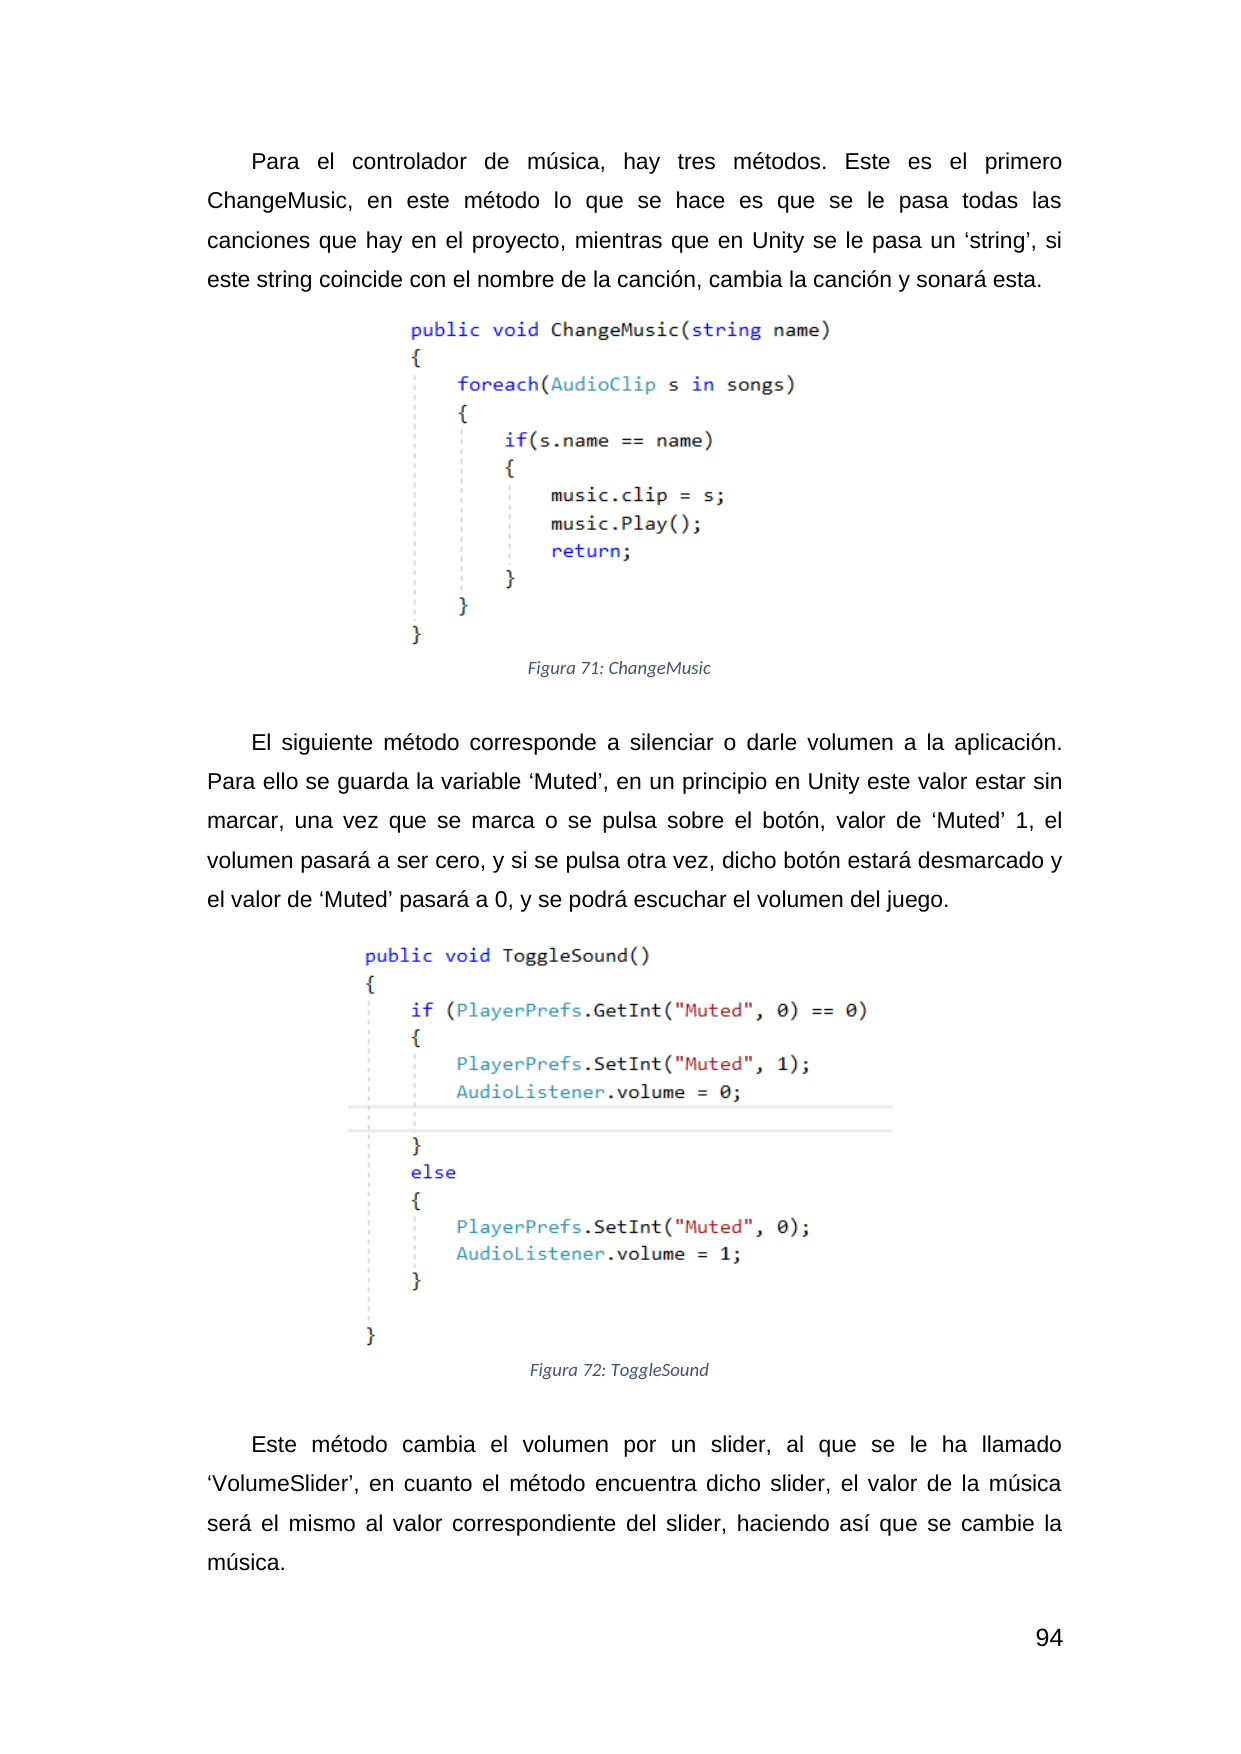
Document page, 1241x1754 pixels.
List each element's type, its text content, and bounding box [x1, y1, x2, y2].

picture [395, 305, 845, 656]
text El siguiente método corresponde a silenciar o darle volumen a la aplicación. Para ello se guarda la variable ‘Muted’, en un principio en Unity este valor estar sin marcar, una vez que se marca o se pulsa sobre el botón, valor de ‘Muted’ 1, el volumen pasará a ser cero, y si se pulsa otra vez, dicho botón estará desmarcado y el valor de ‘Muted’ pasará a 0, y se podrá escuchar el volumen del juego. [207, 728, 1063, 913]
picture [347, 925, 893, 1358]
text Este método cambia el volumen por un slider, al que se le ha llamado ‘VolumeSlider’, en cuanto el método encuentra dicho slider, el valor de la música será el mismo al valor correspondiente del slider, haciendo así que se cambie la música. [207, 1431, 1063, 1575]
text Para el controlador de música, hay tres métodos. Este es el primero ChangeMusic, en este método lo que se hace es que se le pasa todas las canciones que hay en el proyecto, mientras que en Unity se le pasa un ‘string’, si este string coincide con el nombre de la canción, cambia la canción y sonará esta. [207, 148, 1063, 292]
